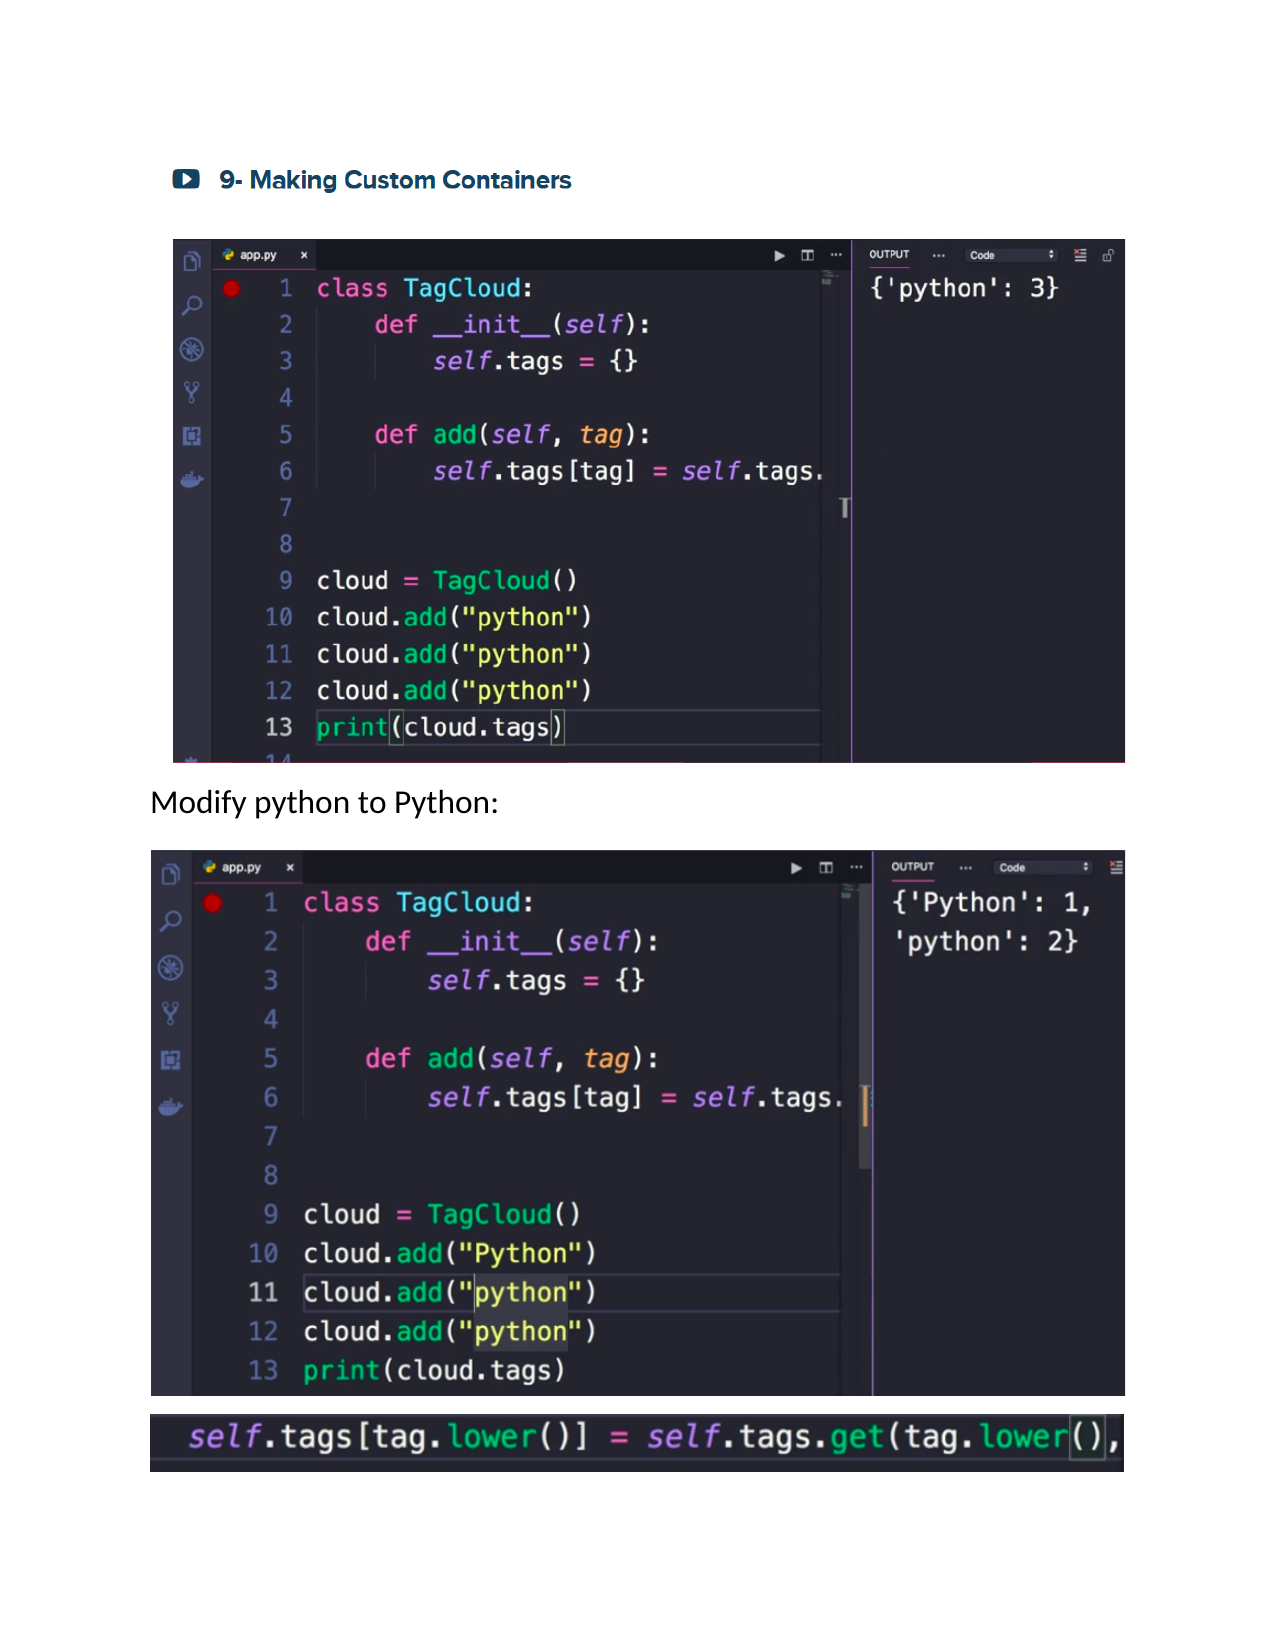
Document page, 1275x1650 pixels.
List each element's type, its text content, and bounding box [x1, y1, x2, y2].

text Modify python to Python: [150, 781, 1125, 822]
picture [150, 1414, 1124, 1472]
picture [150, 150, 1125, 763]
picture [150, 842, 1125, 1396]
